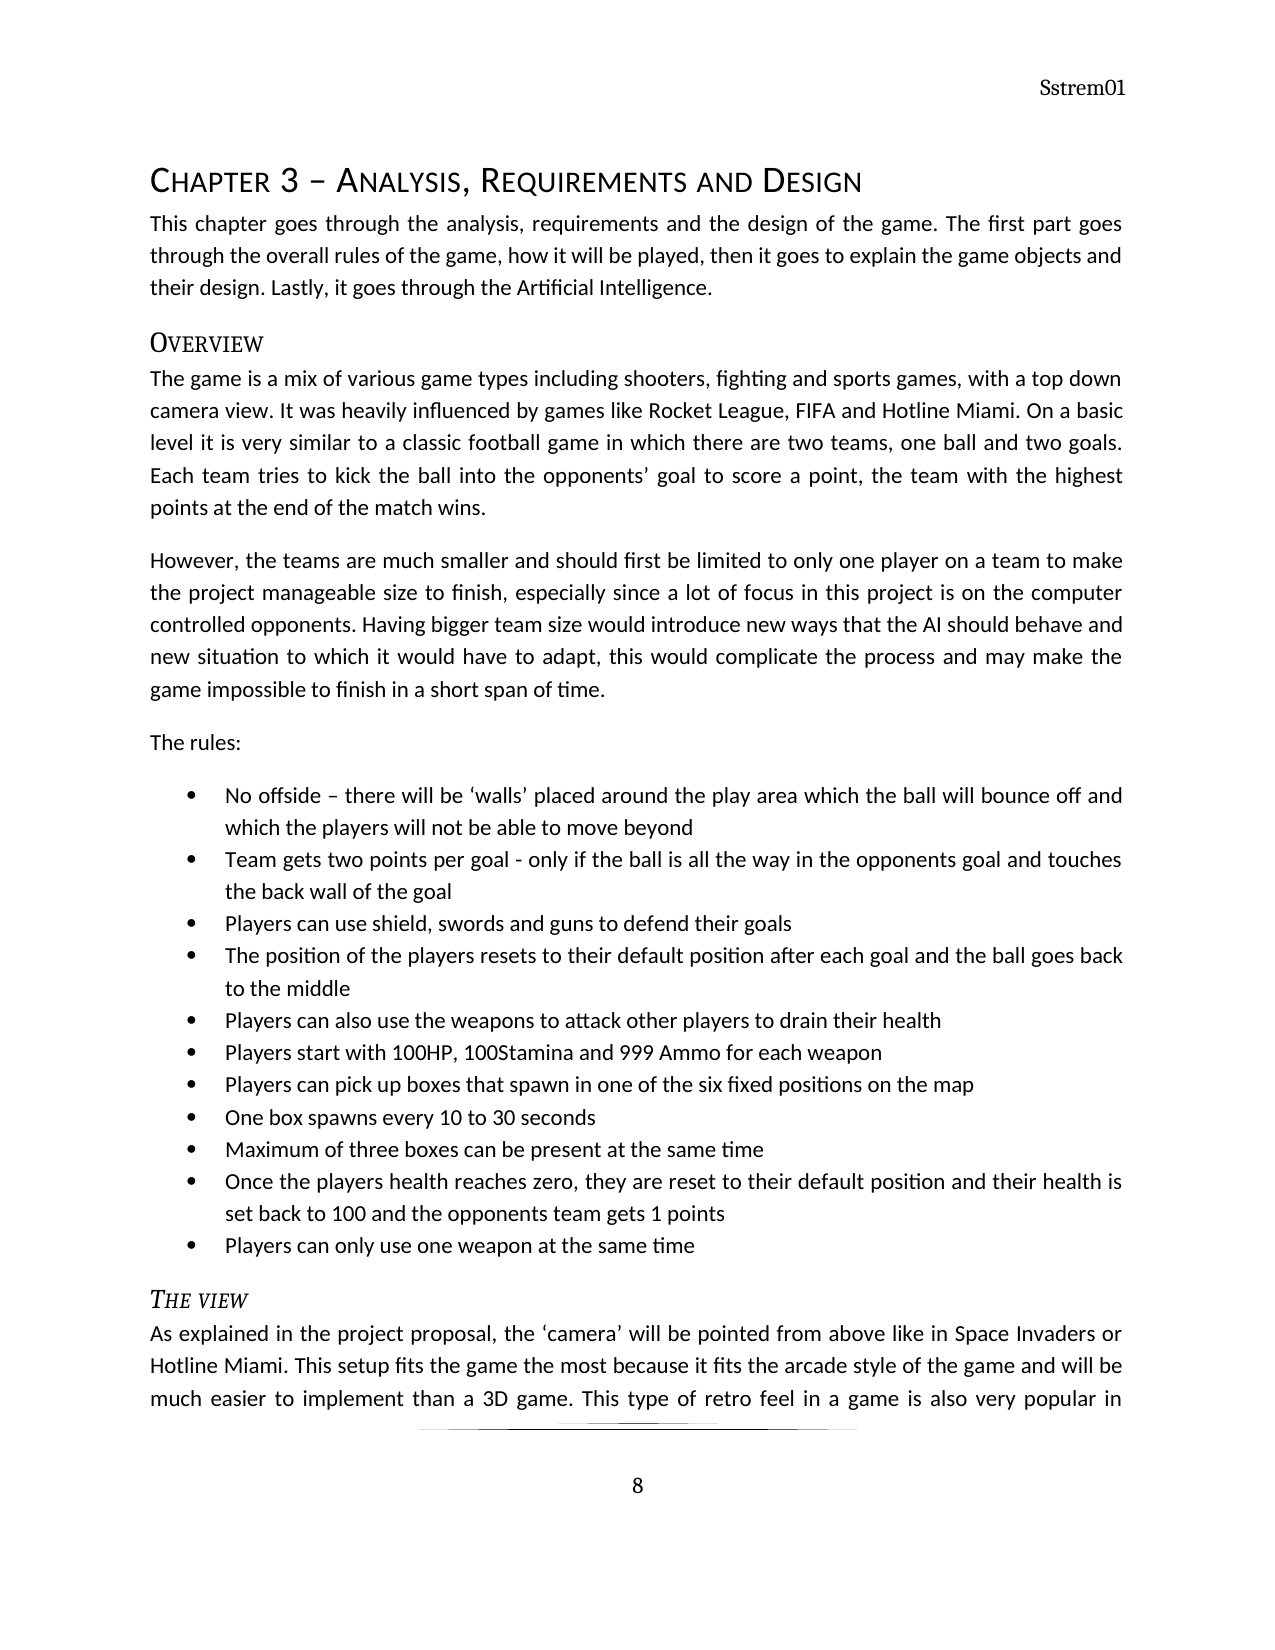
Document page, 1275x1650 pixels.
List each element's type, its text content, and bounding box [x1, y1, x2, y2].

subtitle Overview [150, 326, 1125, 360]
list Players can use shield, swords and guns to defend their goals [187, 909, 1125, 937]
text The rules: [150, 728, 1125, 756]
list Players start with 100HP, 100Stamina and 999 Ammo for each weapon [187, 1038, 1125, 1066]
subtitle The view [150, 1284, 1125, 1316]
list Players can pick up boxes that spawn in one of the six fixed positions on the map [187, 1070, 1125, 1098]
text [150, 1319, 1125, 1412]
list Once the players health reaches zero, they are reset to their default position and their health is set back to 100 and the opponents team gets 1 points [187, 1167, 1125, 1227]
list Players can only use one weapon at the same time [187, 1231, 1125, 1259]
text This chapter goes through the analysis, requirements and the design of the game. The first part goes through the overall rules of the game, how it will be played, then it goes to explain the game objects and their design. Lastly, it goes through the Artificial Intelligence. [150, 209, 1125, 301]
list Maximum of three boxes can be present at the same time [187, 1135, 1125, 1163]
list Team gets two points per goal - only if the ball is all the way in the opponents goal and touches the back wall of the goal [187, 845, 1125, 905]
list The position of the players resets to their default position after each goal and the ball goes back to the middle [187, 942, 1125, 1002]
list Players can also use the weapons to attack other players to drain their health [187, 1006, 1125, 1034]
list One box spawns every 10 to 30 seconds [187, 1103, 1125, 1131]
subtitle Chapter 3 – Analysis, Requirements and Design [150, 156, 1125, 202]
text The game is a mix of various game types including shooters, fighting and sports games, with a top down camera view. It was heavily influenced by games like Rocket League, FIFA and Hotline Miami. On a basic level it is very similar to a classic football game in which there are two teams, one ball and two goals. Each team tries to kick the ball into the opponents’ goal to score a point, the team with the highest points at the end of the match wins. [150, 364, 1125, 521]
list No offside – there will be ‘walls’ placed around the play area which the ball will bounce off and which the players will not be able to move beyond [187, 781, 1125, 841]
text However, the teams are much smaller and should first be limited to only one player on a team to make the project manageable size to finish, especially since a lot of focus in this project is on the computer controlled opponents. Having bigger team size would introduce new ways that the AI should behave and new situation to which it would have to adapt, this would complicate the process and may make the game impossible to finish in a short span of time. [150, 546, 1125, 703]
